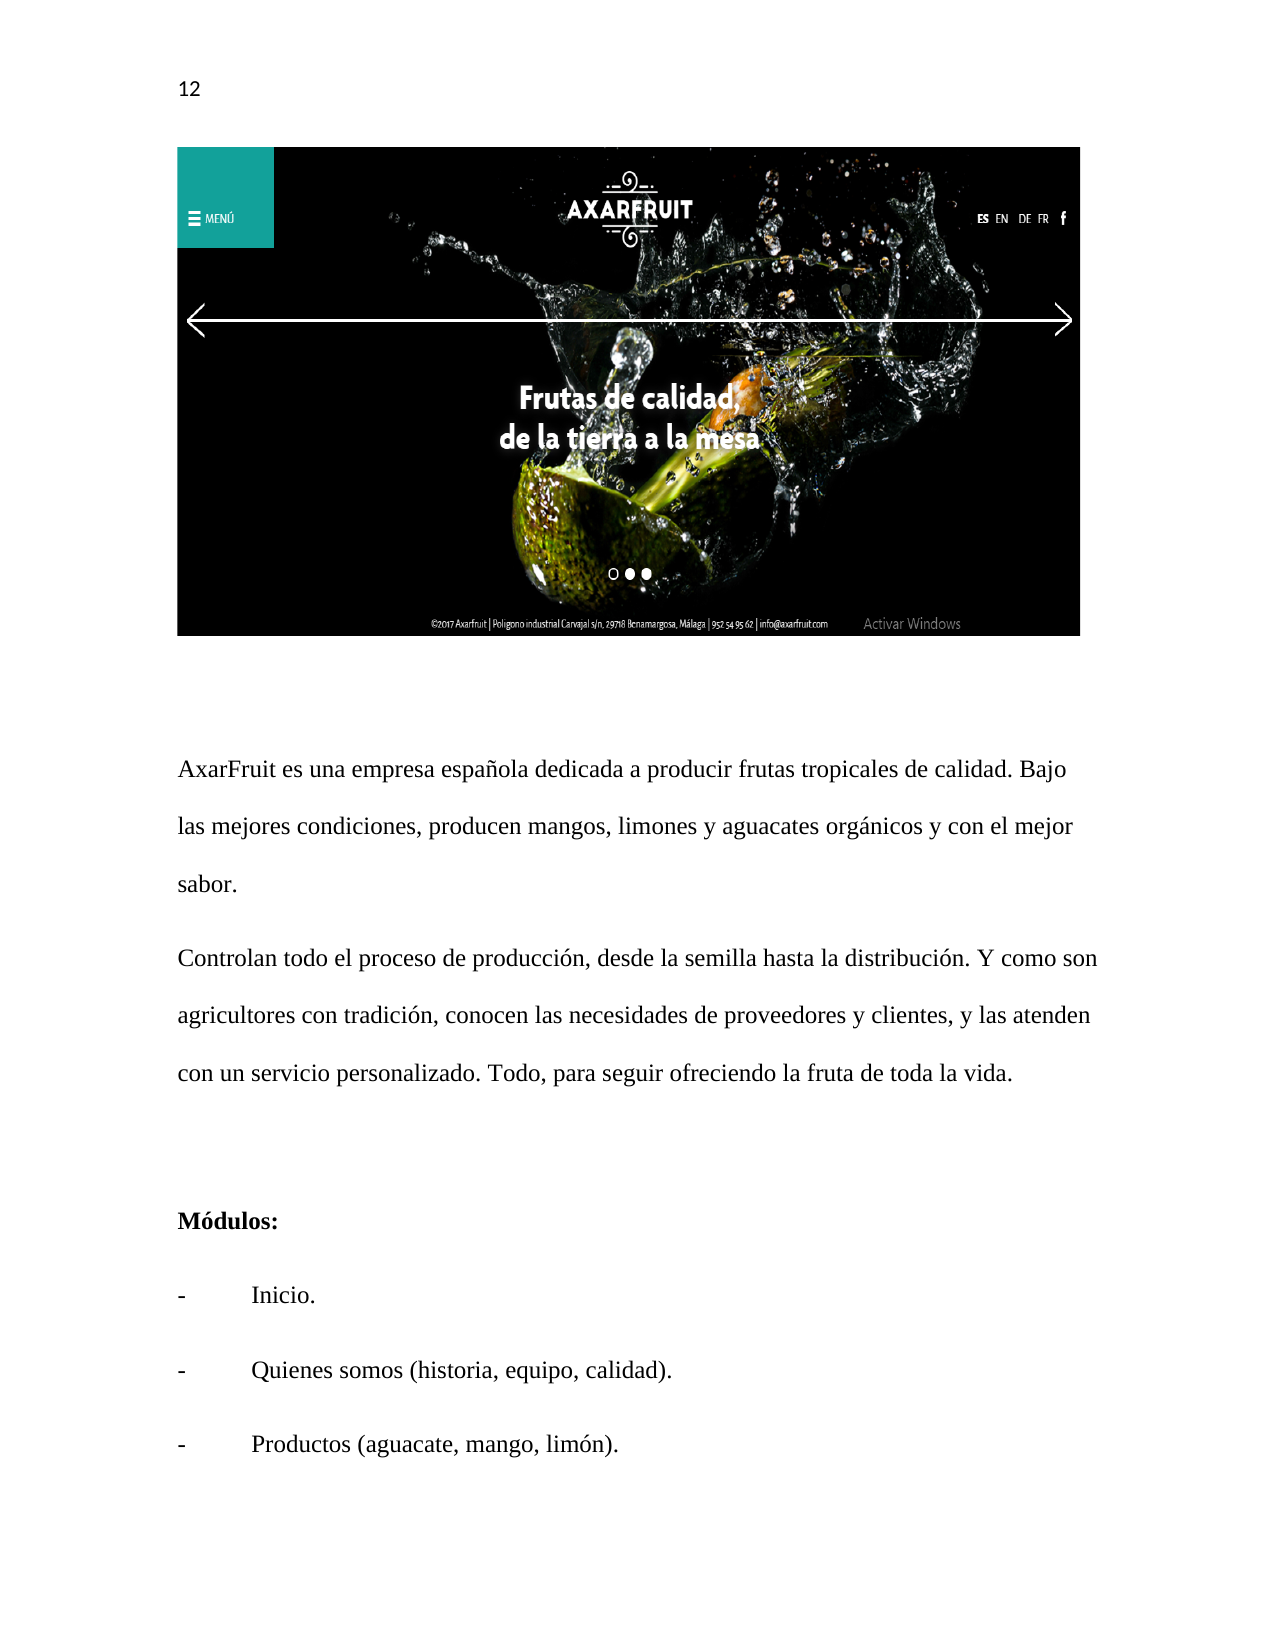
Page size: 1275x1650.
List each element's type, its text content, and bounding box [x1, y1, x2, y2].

text Módulos: [177, 1206, 1098, 1235]
picture [177, 147, 1081, 636]
text - Productos (aguacate, mango, limón). [177, 1429, 1098, 1458]
text Controlan todo el proceso de producción, desde la semilla hasta la distribución. Y como son agricultores con tradición, conocen las necesidades de proveedores y clientes, y las atenden con un servicio personalizado. Todo, para seguir ofreciendo la fruta de toda la vida. [177, 943, 1098, 1087]
text AxarFruit es una empresa española dedicada a producir frutas tropicales de calidad. Bajo las mejores condiciones, producen mangos, limones y aguacates orgánicos y con el mejor sabor. [177, 754, 1098, 898]
text - Quienes somos (historia, equipo, calidad). [177, 1355, 1098, 1383]
text - Inicio. [177, 1281, 1098, 1309]
